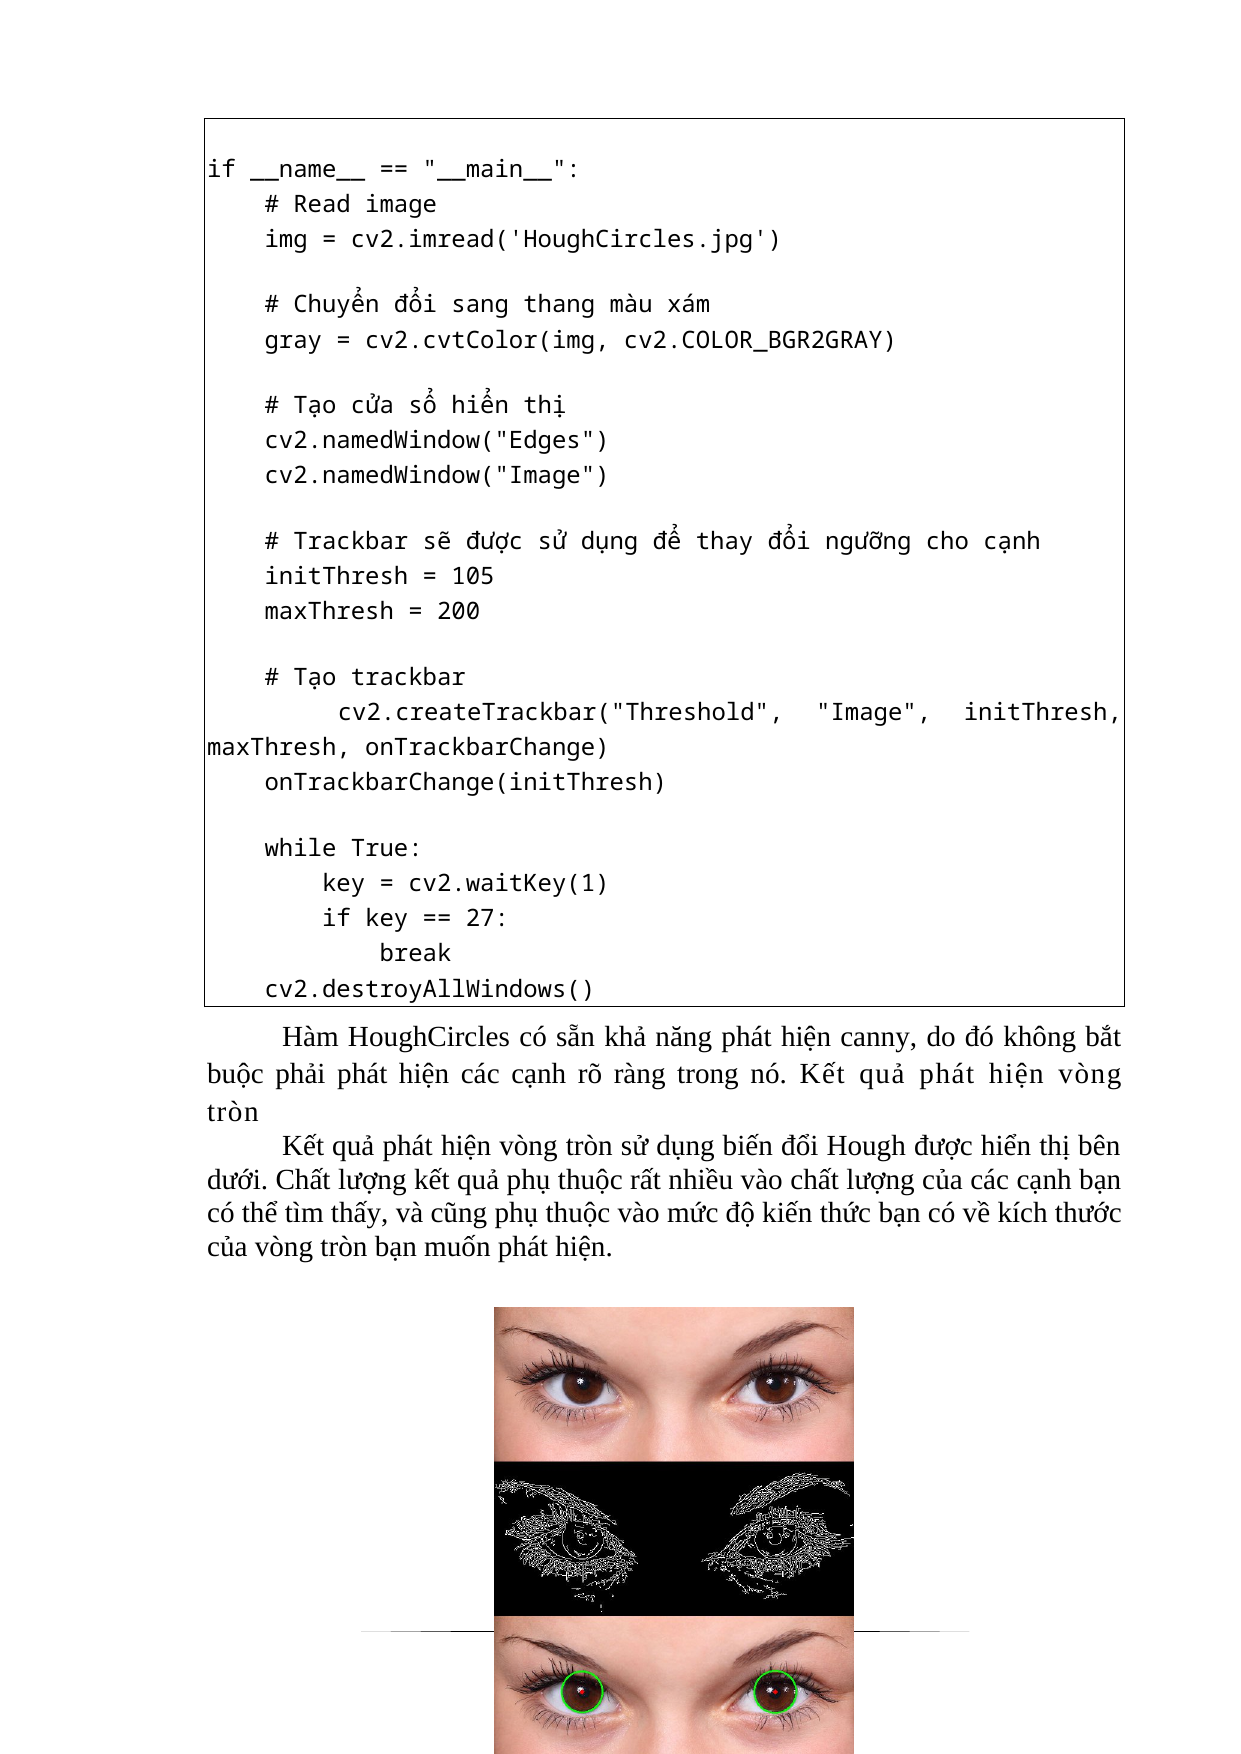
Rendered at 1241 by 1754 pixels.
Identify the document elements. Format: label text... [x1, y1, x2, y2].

text Kết quả phát hiện vòng tròn sử dụng biến đổi Hough được hiển thị bên dưới. Chất lượng kết quả phụ thuộc rất nhiều vào chất lượng của các cạnh bạn có thể tìm thấy, và cũng phụ thuộc vào mức độ kiến thức bạn có về kích thước của vòng tròn bạn muốn phát hiện. [207, 1128, 1122, 1263]
text gray = cv2.cvtColor(img, cv2.COLOR_BGR2GRAY) [205, 319, 1124, 355]
text cv2.createTrackbar("Threshold", "Image", initThresh, maxThresh, onTrackbarChange) [205, 692, 1124, 762]
text while True: [205, 827, 1124, 863]
text cv2.namedWindow("Edges") [205, 420, 1124, 455]
text # Tạo trackbar [205, 656, 1124, 692]
text key = cv2.waitKey(1) [205, 863, 1124, 898]
text cv2.destroyAllWindows() [205, 968, 1124, 1006]
text maxThresh = 200 [205, 591, 1124, 627]
text initThresh = 105 [205, 556, 1124, 591]
text Hàm HoughCircles có sẵn khả năng phát hiện canny, do đó không bắt buộc phải phát hiện các cạnh rõ ràng trong nó. Kết quả phát hiện vòng tròn [207, 1016, 1122, 1128]
text img = cv2.imread('HoughCircles.jpg') [205, 219, 1124, 254]
text # Tạo cửa sổ hiển thị [205, 385, 1124, 420]
text cv2.namedWindow("Image") [205, 455, 1124, 491]
text if __name__ == "__main__": [205, 148, 1124, 183]
text # Trackbar sẽ được sử dụng để thay đổi ngưỡng cho cạnh [205, 521, 1124, 556]
text # Read image [205, 183, 1124, 219]
picture [494, 1307, 854, 1754]
text # Chuyển đổi sang thang màu xám [205, 284, 1124, 319]
text onTrackbarChange(initThresh) [205, 762, 1124, 798]
text break [205, 933, 1124, 968]
text if key == 27: [205, 898, 1124, 933]
